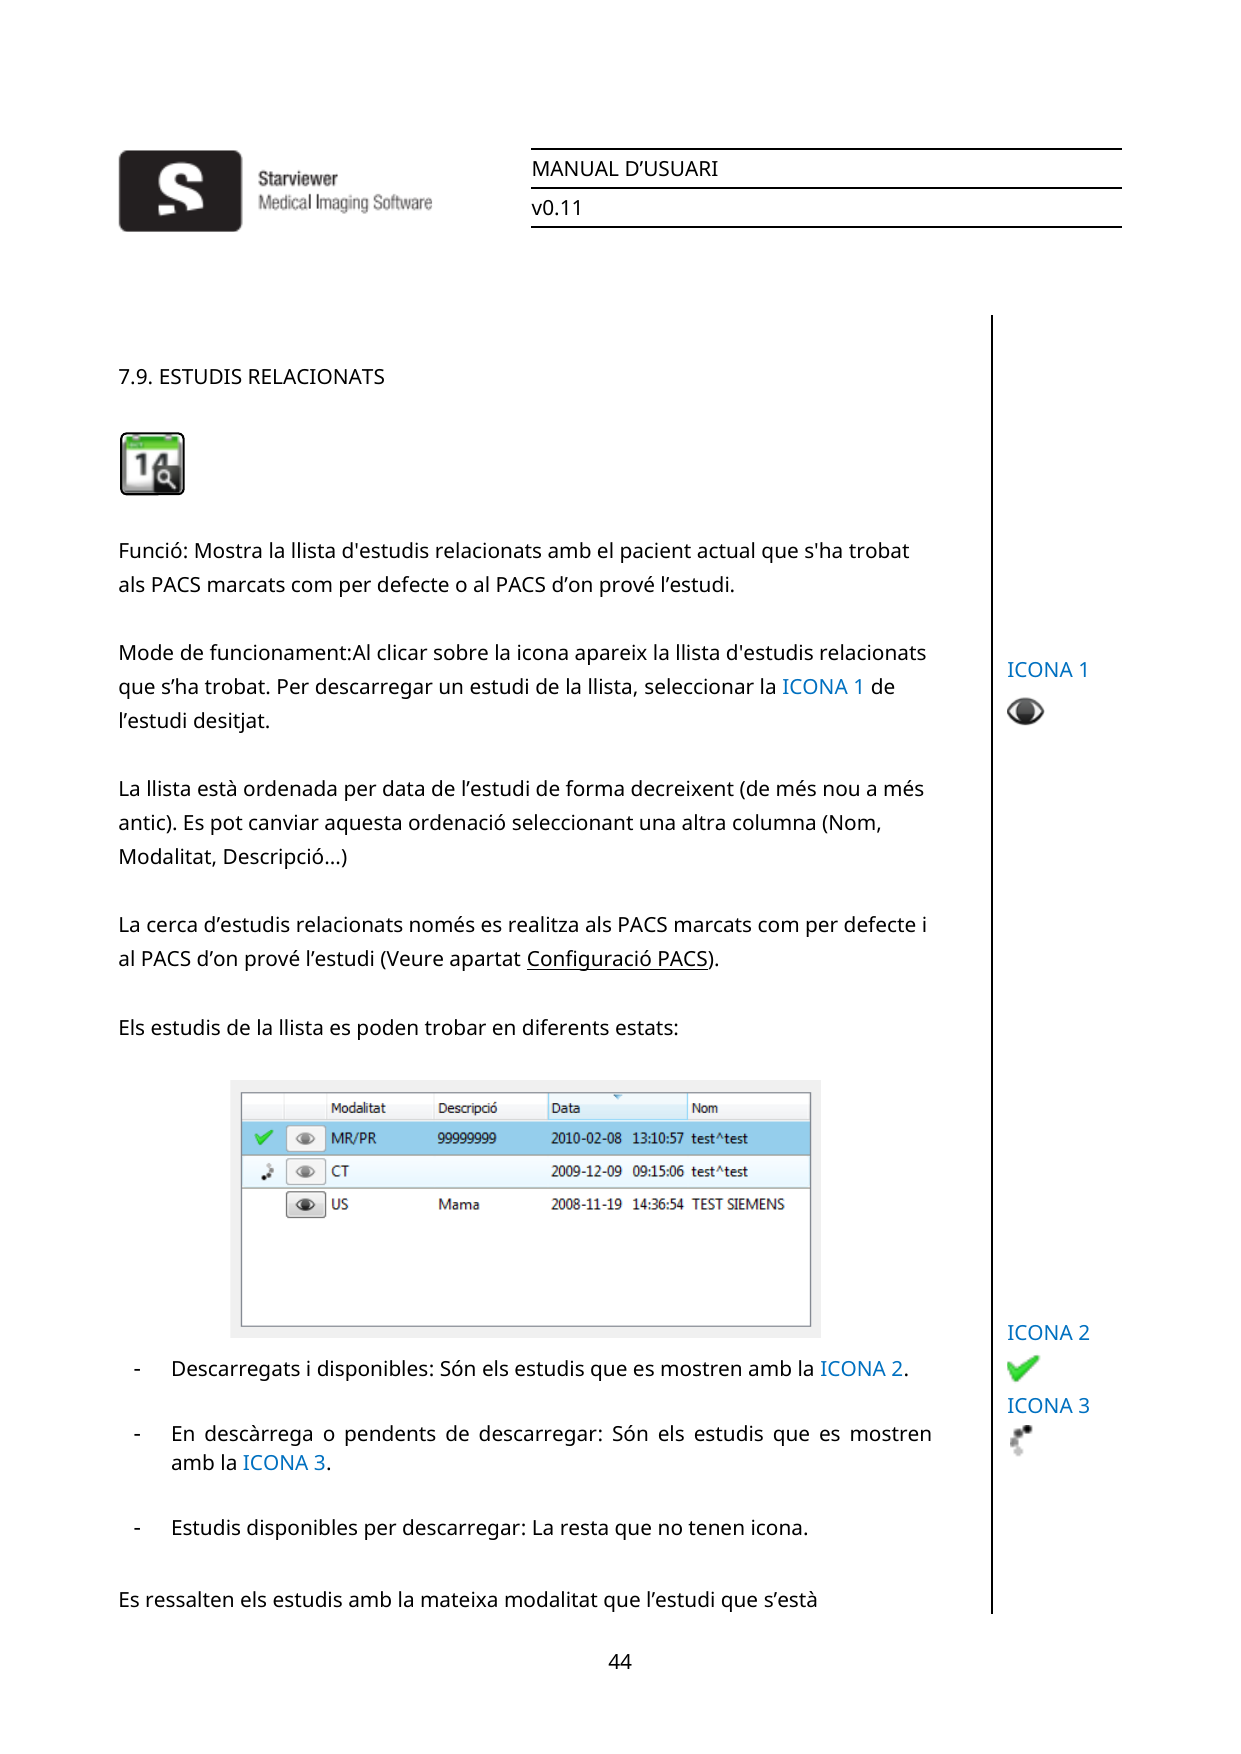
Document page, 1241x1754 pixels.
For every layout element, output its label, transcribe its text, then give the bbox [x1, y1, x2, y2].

picture [1010, 1425, 1046, 1461]
text La cerca d’estudis relacionats només es realitza als PACS marcats com per defecte i al PACS d’on prové l’estudi (Veure apartat Configuració PACS). [118, 910, 991, 973]
table_header ICONA 1 ICONA 2 ICONA 3 [993, 315, 1122, 1614]
list Descarregats i disponibles: Són els estudis que es mostren amb la ICONA 2. [133, 1352, 991, 1383]
text La llista està ordenada per data de l’estudi de forma decreixent (de més nou a més antic). Es pot canviar aquesta ordenació seleccionant una altra columna (Nom, Modalitat, Descripció...) [118, 774, 991, 871]
text Els estudis de la llista es poden trobar en diferents estats: [118, 1013, 991, 1041]
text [118, 1585, 991, 1614]
picture [230, 1080, 821, 1338]
picture [123, 435, 182, 493]
text Mode de funcionament:Al clicar sobre la icona apareix la llista d'estudis relacionats que s’ha trobat. Per descarregar un estudi de la llista, seleccionar la ICONA 1 de l’estudi desitjat. [118, 638, 991, 734]
list Estudis disponibles per descarregar: La resta que no tenen icona. [133, 1511, 991, 1542]
subtitle Estudis relacionats [118, 362, 991, 391]
list En descàrrega o pendents de descarregar: Són els estudis que es mostren amb la ICONA 3. [133, 1417, 991, 1477]
text Funció: Mostra la llista d'estudis relacionats amb el pacient actual que s'ha trobat als PACS marcats com per defecte o al PACS d’on prové l’estudi. [118, 536, 991, 598]
picture [1007, 1352, 1041, 1386]
picture [1007, 689, 1045, 734]
